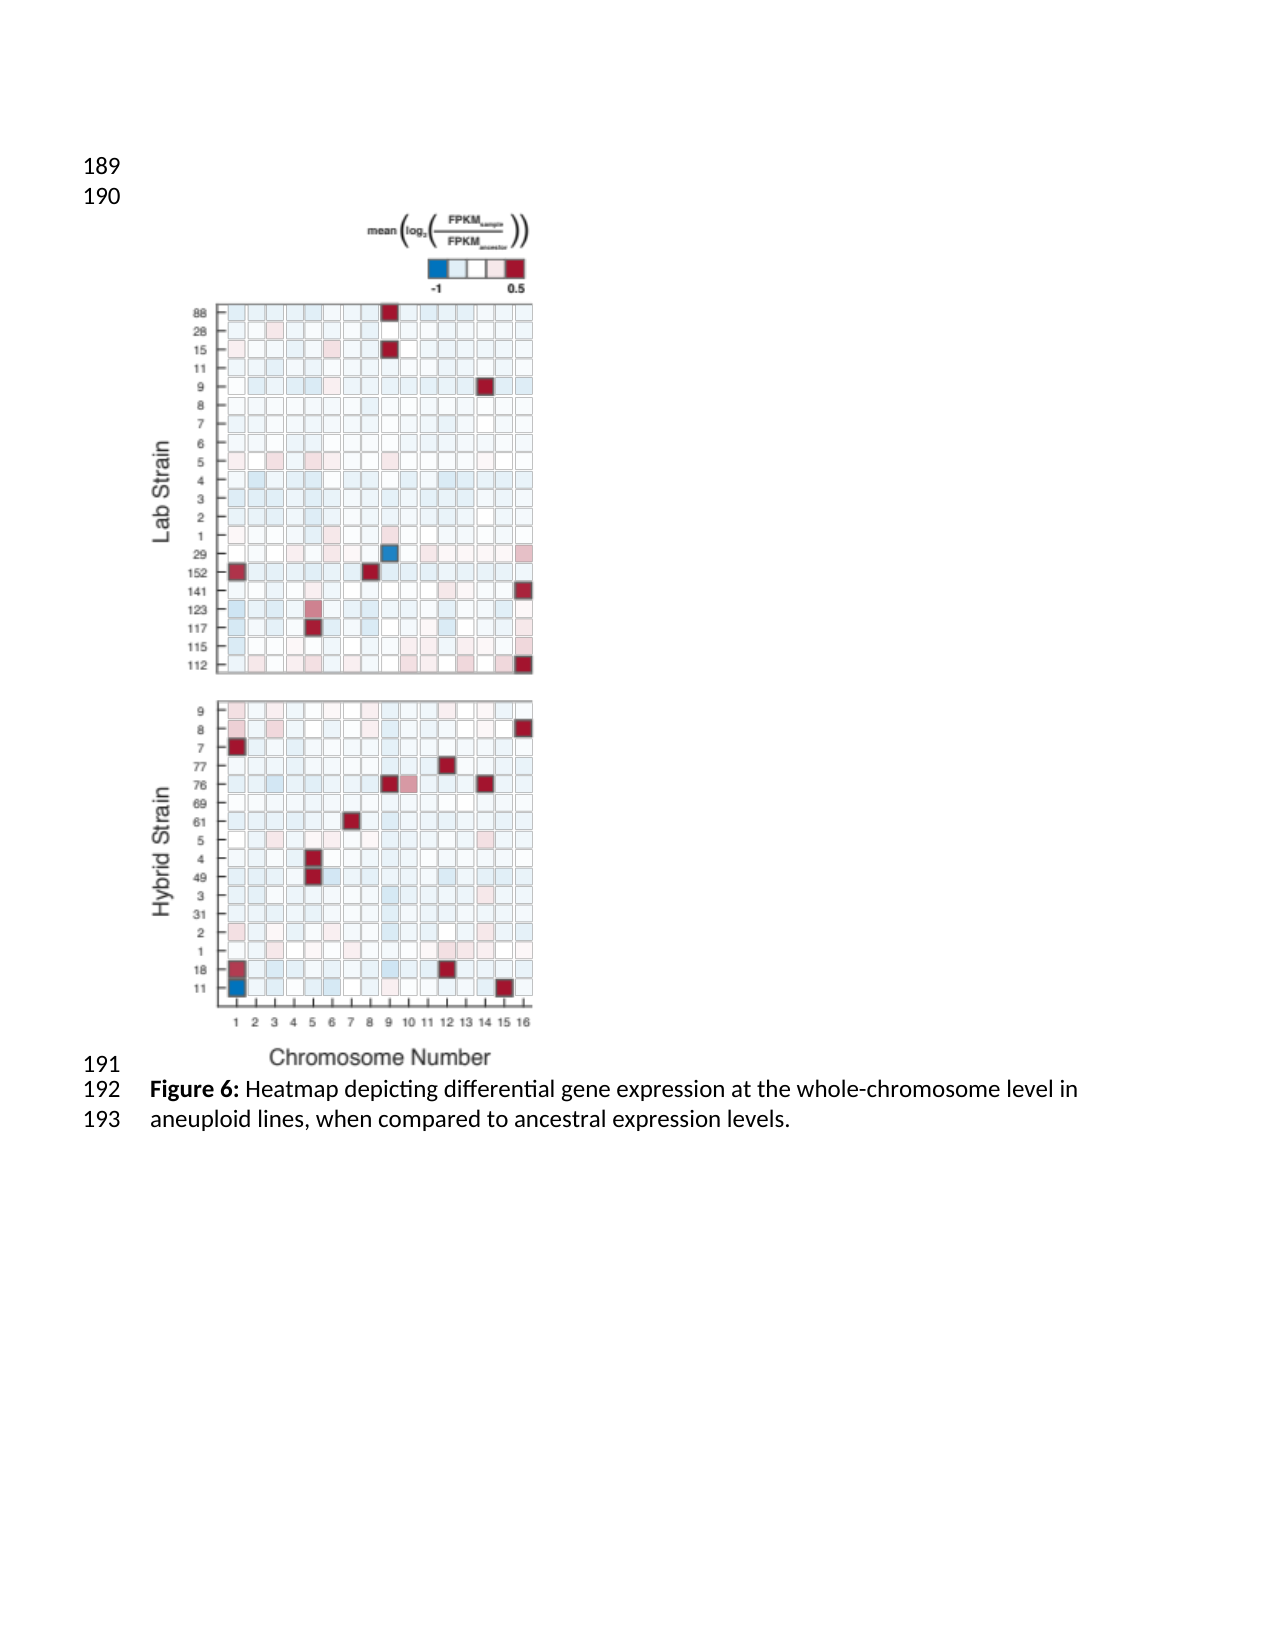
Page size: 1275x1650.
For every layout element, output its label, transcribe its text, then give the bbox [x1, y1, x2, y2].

text Figure 6: Heatmap depicting differential gene expression at the whole-chromosome level in aneuploid lines, when compared to ancestral expression levels. [150, 1073, 1125, 1134]
